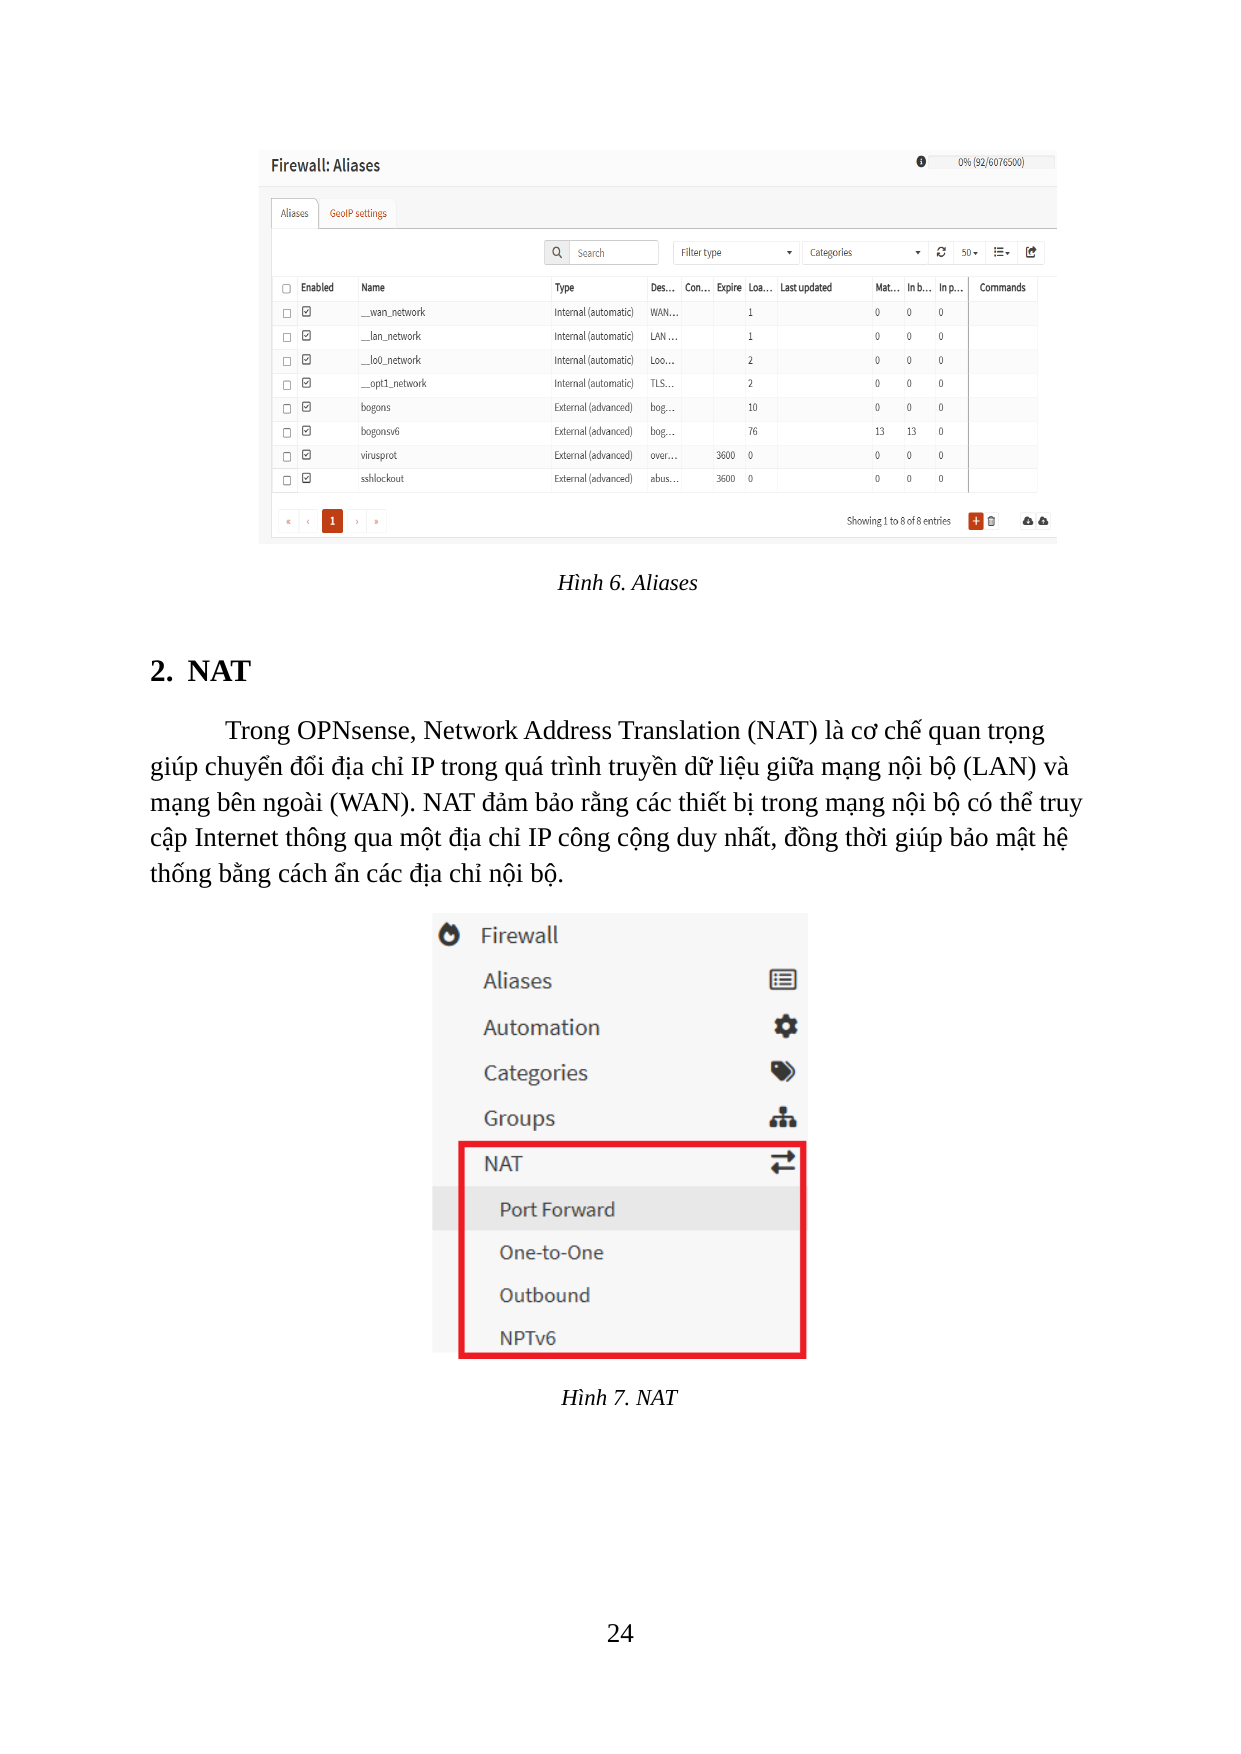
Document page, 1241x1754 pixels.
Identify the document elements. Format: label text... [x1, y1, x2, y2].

picture [432, 913, 809, 1359]
list NAT [150, 652, 1090, 688]
picture [258, 150, 1057, 544]
text Hình 7. NAT [150, 1384, 1090, 1411]
text Trong OPNsense, Network Address Translation (NAT) là cơ chế quan trọng giúp chuyển đổi địa chỉ IP trong quá trình truyền dữ liệu giữa mạng nội bộ (LAN) và mạng bên ngoài (WAN). NAT đảm bảo rằng các thiết bị trong mạng nội bộ có thể truy cập Internet thông qua một địa chỉ IP công cộng duy nhất, đồng thời giúp bảo mật hệ thống bằng cách ẩn các địa chỉ nội bộ. [150, 714, 1090, 888]
text Hình 6. Aliases [150, 569, 1090, 596]
